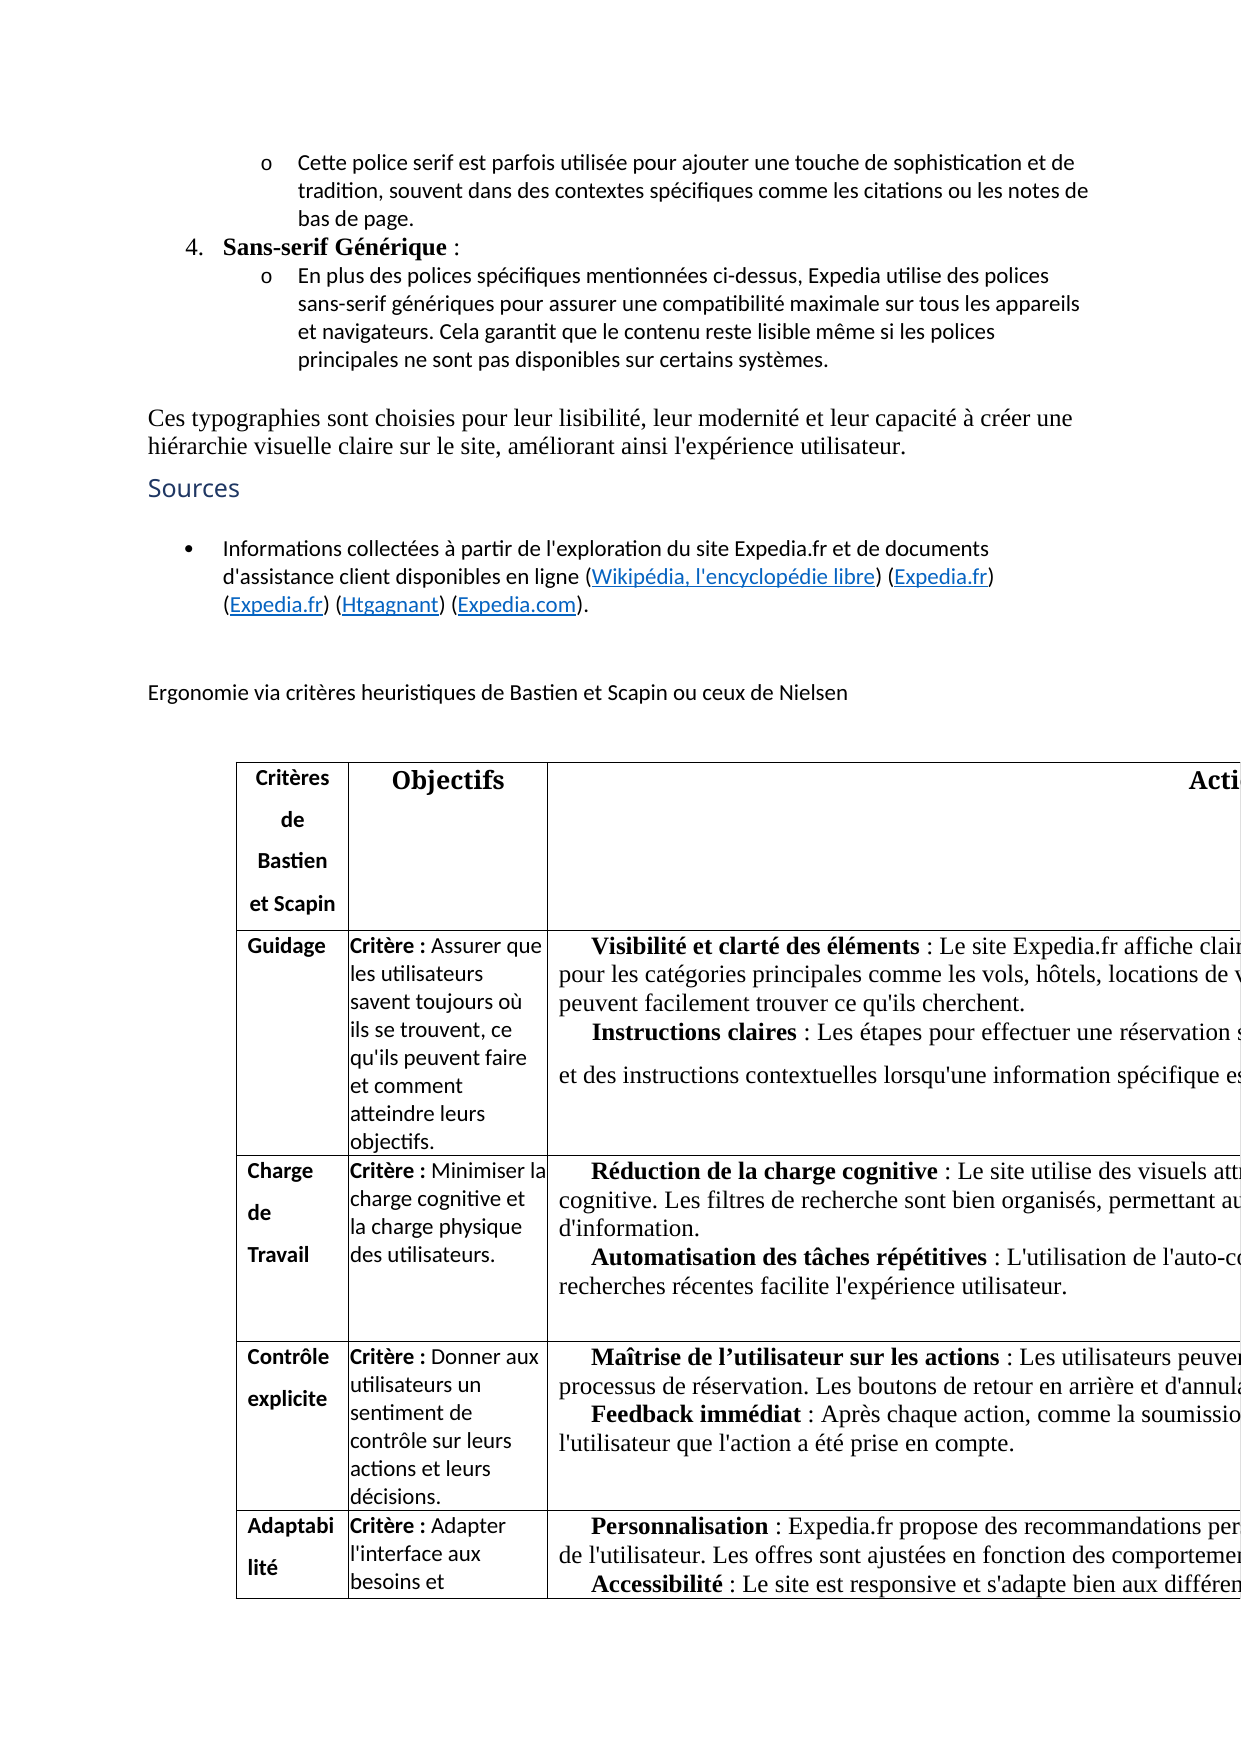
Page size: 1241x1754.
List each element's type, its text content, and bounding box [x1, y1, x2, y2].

text Ces typographies sont choisies pour leur lisibilité, leur modernité et leur capacité à créer une hiérarchie visuelle claire sur le site, améliorant ainsi l'expérience utilisateur. [148, 403, 1093, 460]
subtitle Sources [148, 471, 1093, 505]
list Sans-serif Générique : [185, 232, 1093, 261]
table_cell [548, 1511, 1240, 1597]
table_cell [349, 1511, 547, 1597]
table_cell Guidage [237, 931, 348, 1155]
table_cell  Maîtrise de l’utilisateur sur les actions : Les utilisateurs peuvent facilement modifier ou annuler leurs choix à chaque étape du processus de réservation. Les boutons de retour en arrière et d'annulation sont toujours visibles.  Feedback immédiat : Après chaque action, comme la soumission d'un formulaire, le site fournit un retour immédiat, informant l'utilisateur que l'action a été prise en compte. [548, 1342, 1240, 1510]
table_cell Adaptabilité [237, 1511, 348, 1597]
list Cette police serif est parfois utilisée pour ajouter une touche de sophistication et de tradition, souvent dans des contextes spécifiques comme les citations ou les notes de bas de page. [260, 148, 1093, 232]
table_cell  Visibilité et clarté des éléments : Le site Expedia.fr affiche clairement les options de navigation avec des boutons bien marqués pour les catégories principales comme les vols, hôtels, locations de voitures, etc. Les menus sont bien structurés et les utilisateurs peuvent facilement trouver ce qu'ils cherchent.  Instructions claires : Les étapes pour effectuer une réservation sont clairement indiquées, avec des champs de saisie bien étiquetés et des instructions contextuelles lorsqu'une information spécifique est requise. [548, 931, 1240, 1155]
text Ergonomie via critères heuristiques de Bastien et Scapin ou ceux de Nielsen [148, 678, 1093, 706]
table_cell Critère : Donner aux utilisateurs un sentiment de contrôle sur leurs actions et leurs décisions. [349, 1342, 547, 1510]
table_header Objectifs [349, 763, 547, 930]
table_cell Contrôle explicite [237, 1342, 348, 1510]
list Informations collectées à partir de l'exploration du site Expedia.fr et de documents d'assistance client disponibles en ligne​ (Wikipédia, l'encyclopédie libre)​​ (Expedia.fr)​​ (Expedia.fr)​​ (Htgagnant)​​ (Expedia.com)​. [185, 534, 1093, 618]
list En plus des polices spécifiques mentionnées ci-dessus, Expedia utilise des polices sans-serif génériques pour assurer une compatibilité maximale sur tous les appareils et navigateurs. Cela garantit que le contenu reste lisible même si les polices principales ne sont pas disponibles sur certains systèmes. [260, 261, 1093, 373]
table_cell Critère : Assurer que les utilisateurs savent toujours où ils se trouvent, ce qu'ils peuvent faire et comment atteindre leurs objectifs. [349, 931, 547, 1155]
table_cell  Réduction de la charge cognitive : Le site utilise des visuels attractifs et des icônes compréhensibles qui aident à réduire la charge cognitive. Les filtres de recherche sont bien organisés, permettant aux utilisateurs de raffiner facilement leurs choix sans surcharge d'information.  Automatisation des tâches répétitives : L'utilisation de l'auto-complétion pour les champs de recherche et la mémorisation des recherches récentes facilite l'expérience utilisateur. [548, 1156, 1240, 1341]
table_cell Critère : Minimiser la charge cognitive et la charge physique des utilisateurs. [349, 1156, 547, 1341]
table_header Actions [548, 763, 1240, 930]
table_cell Charge de Travail [237, 1156, 348, 1341]
table_header Critères de Bastien et Scapin [237, 763, 348, 930]
